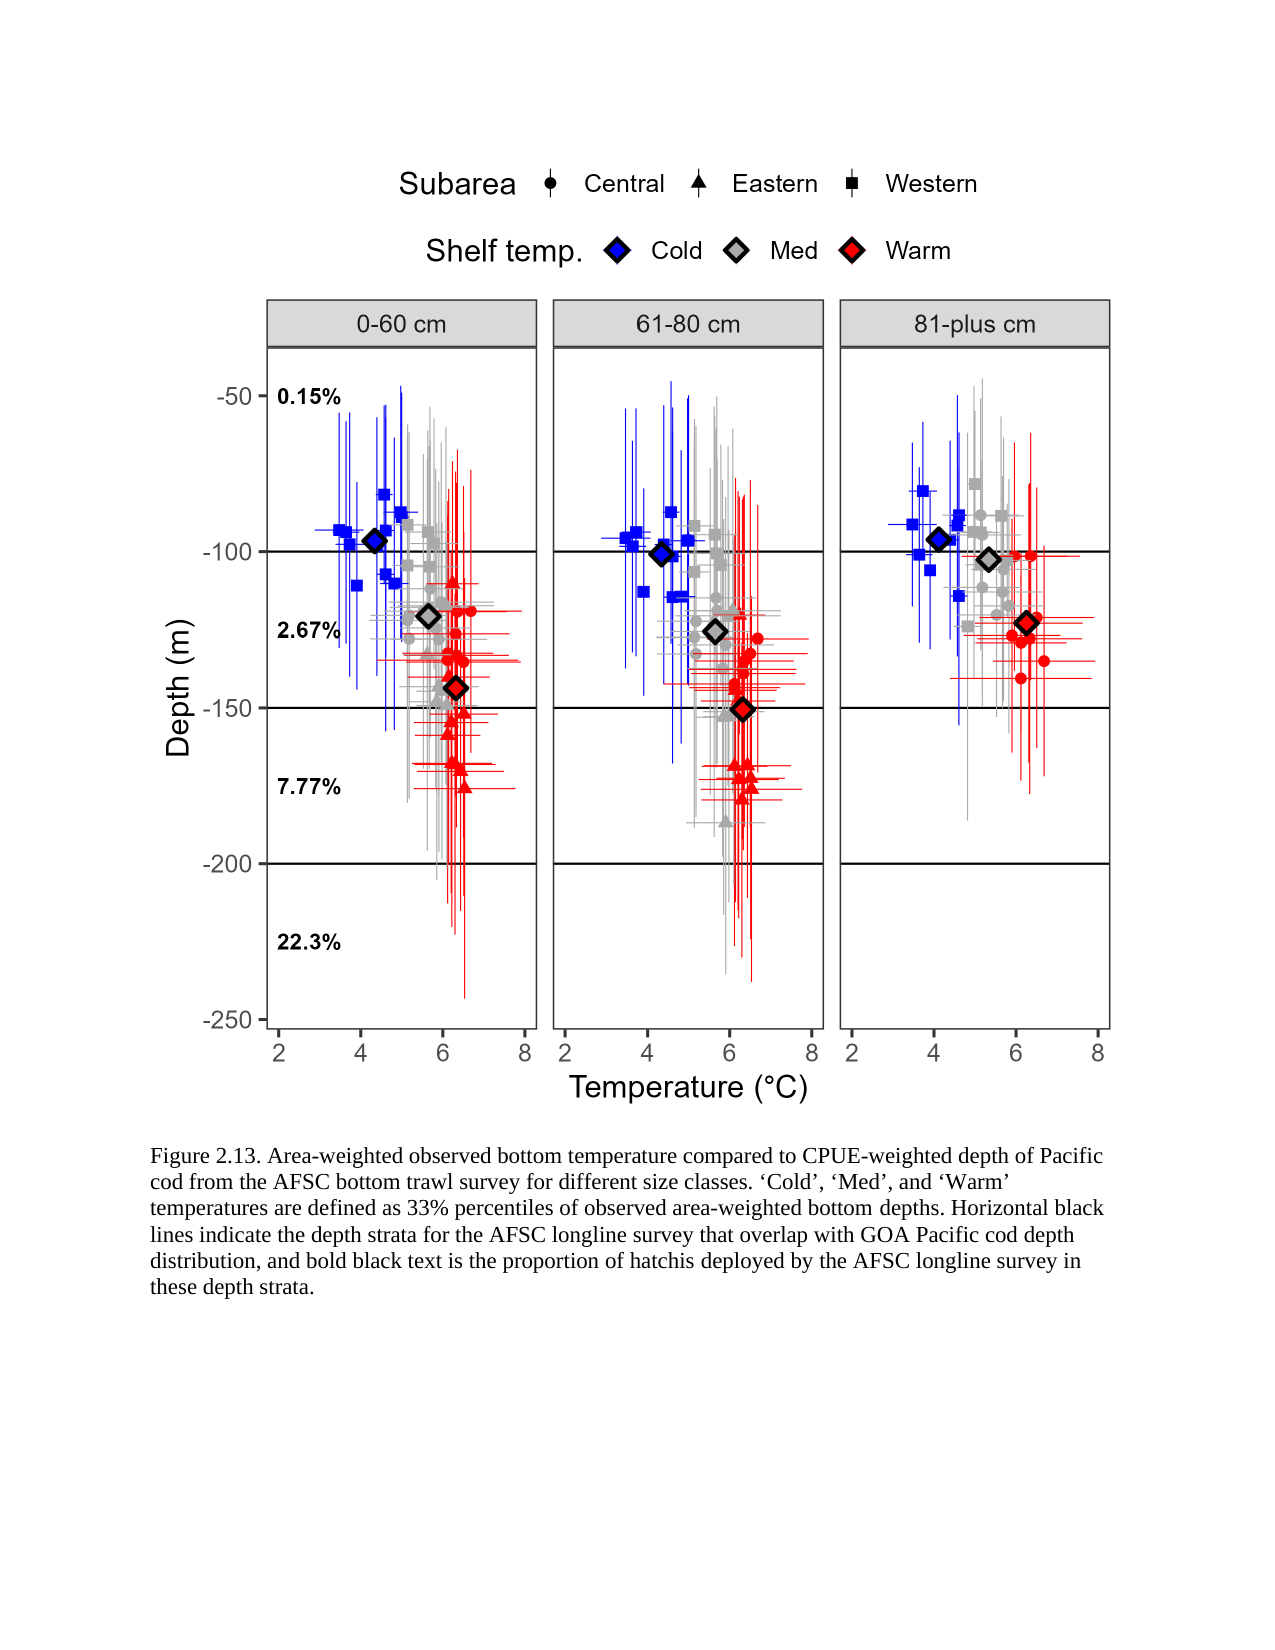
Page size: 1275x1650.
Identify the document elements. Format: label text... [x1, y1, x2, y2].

picture [150, 150, 1125, 1125]
subtitle Figure 2.13. Area-weighted observed bottom temperature compared to CPUE-weighted depth of Pacific cod from the AFSC bottom trawl survey for different size classes. ‘Cold’, ‘Med’, and ‘Warm’ temperatures are defined as 33% percentiles of observed area-weighted bottom depths. Horizontal black lines indicate the depth strata for the AFSC longline survey that overlap with GOA Pacific cod depth distribution, and bold black text is the proportion of hatchis deployed by the AFSC longline survey in these depth strata. [150, 1142, 1125, 1300]
